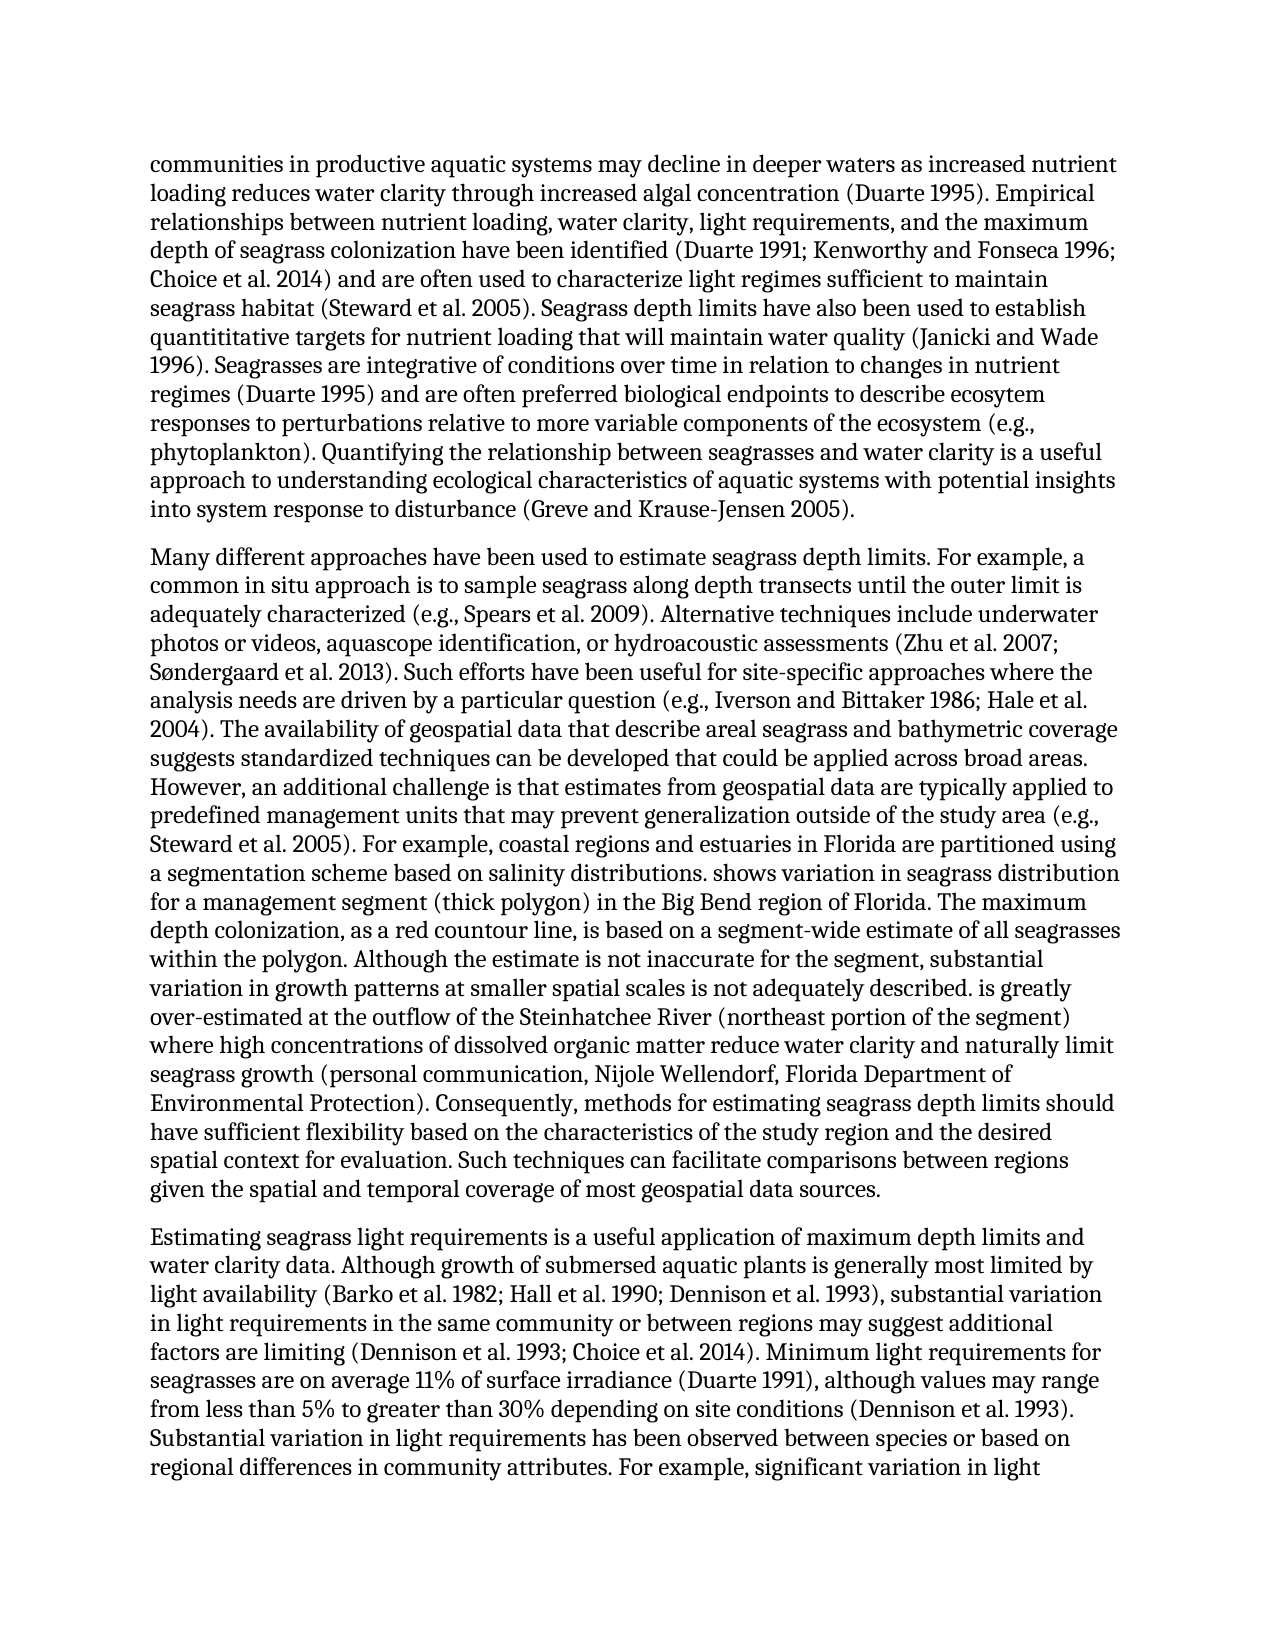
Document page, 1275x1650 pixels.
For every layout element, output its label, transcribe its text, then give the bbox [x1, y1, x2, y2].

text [150, 1222, 1125, 1481]
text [150, 150, 1125, 524]
text Many different approaches have been used to estimate seagrass depth limits. For example, a common in situ approach is to sample seagrass along depth transects until the outer limit is adequately characterized (e.g., Spears et al. 2009). Alternative techniques include underwater photos or videos, aquascope identification, or hydroacoustic assessments (Zhu et al. 2007; Søndergaard et al. 2013). Such efforts have been useful for site-specific approaches where the analysis needs are driven by a particular question (e.g., Iverson and Bittaker 1986; Hale et al. 2004). The availability of geospatial data that describe areal seagrass and bathymetric coverage suggests standardized techniques can be developed that could be applied across broad areas. However, an additional challenge is that estimates from geospatial data are typically applied to predefined management units that may prevent generalization outside of the study area (e.g., Steward et al. 2005). For example, coastal regions and estuaries in Florida are partitioned using a segmentation scheme based on salinity distributions. shows variation in seagrass distribution for a management segment (thick polygon) in the Big Bend region of Florida. The maximum depth colonization, as a red countour line, is based on a segment-wide estimate of all seagrasses within the polygon. Although the estimate is not inaccurate for the segment, substantial variation in growth patterns at smaller spatial scales is not adequately described. is greatly over-estimated at the outflow of the Steinhatchee River (northeast portion of the segment) where high concentrations of dissolved organic matter reduce water clarity and naturally limit seagrass growth (personal communication, Nijole Wellendorf, Florida Department of Environmental Protection). Consequently, methods for estimating seagrass depth limits should have sufficient flexibility based on the characteristics of the study region and the desired spatial context for evaluation. Such techniques can facilitate comparisons between regions given the spatial and temporal coverage of most geospatial data sources. [150, 542, 1125, 1204]
